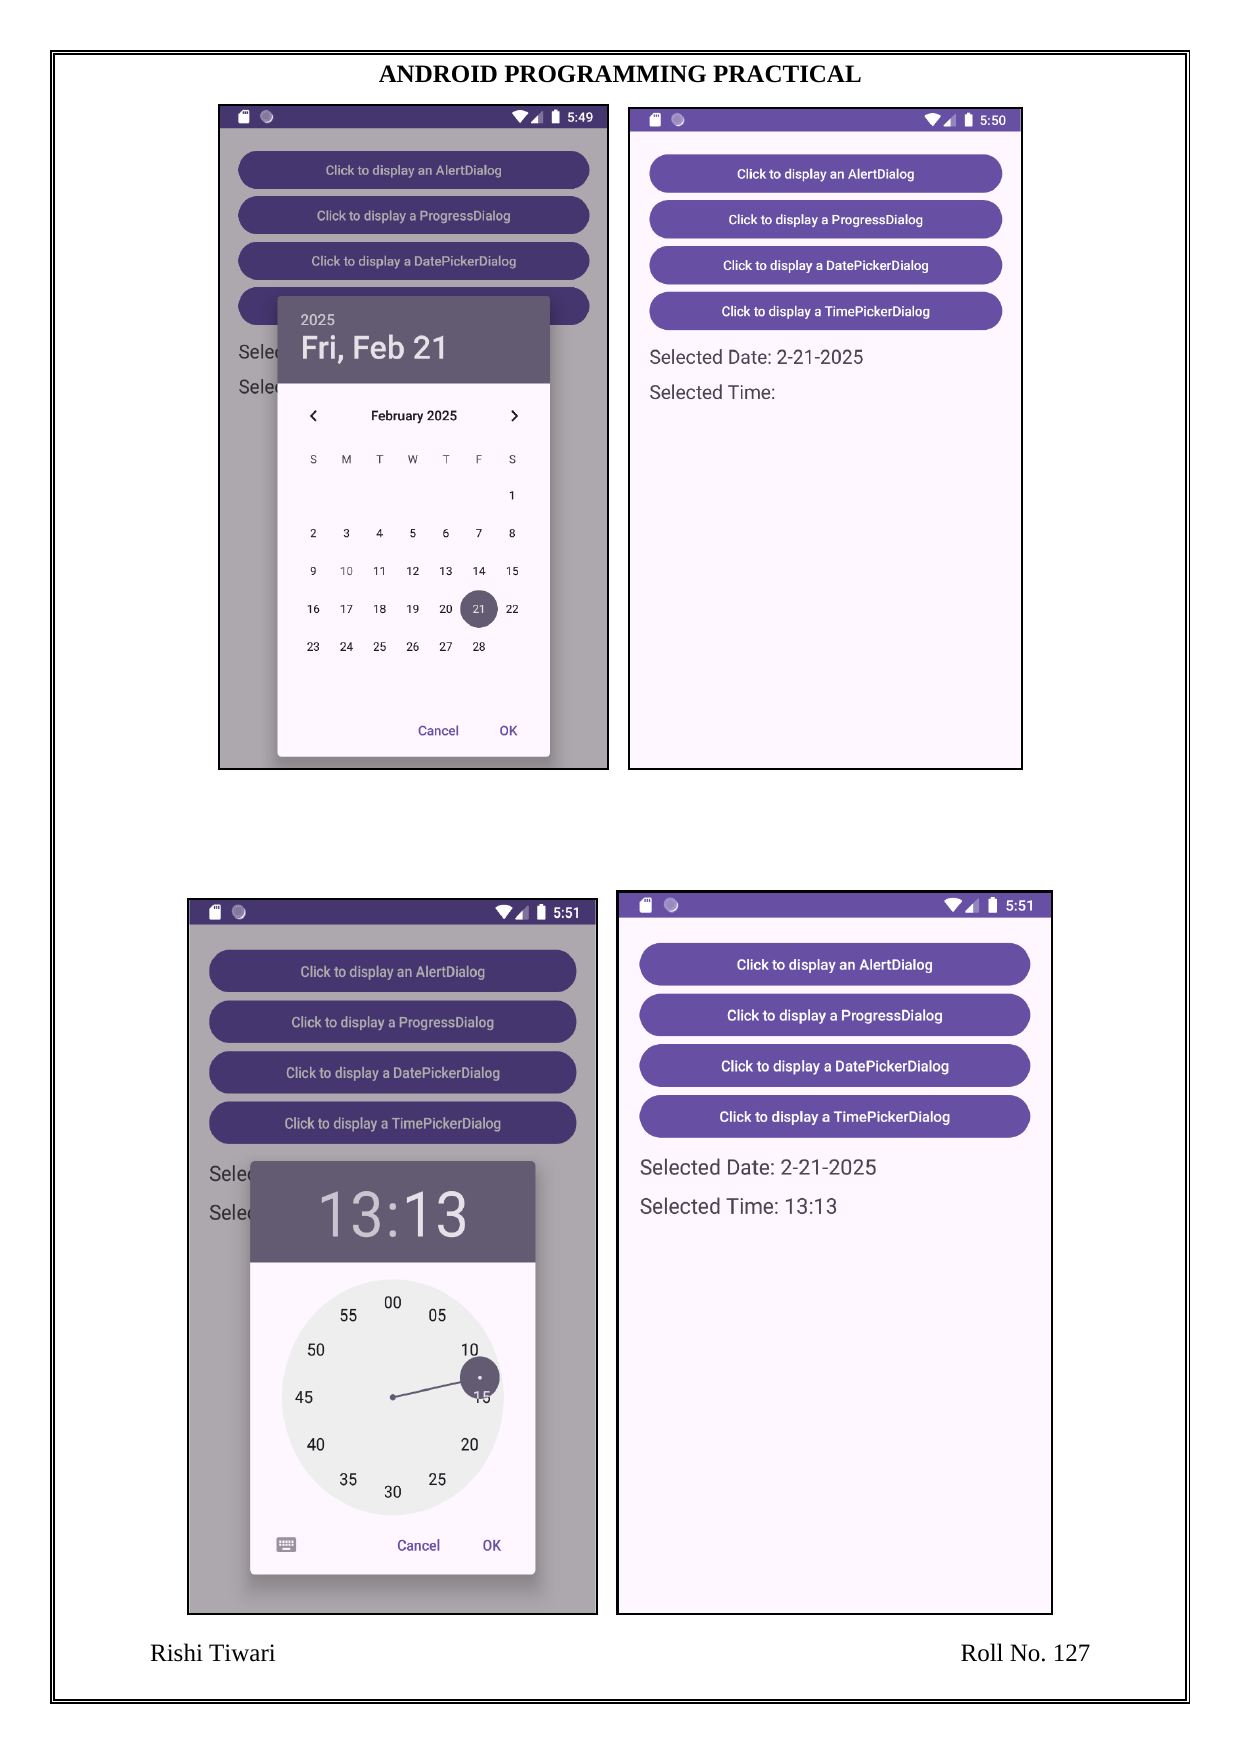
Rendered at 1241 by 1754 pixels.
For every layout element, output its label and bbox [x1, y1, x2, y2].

picture [189, 900, 596, 1613]
picture [220, 106, 607, 768]
picture [619, 893, 1051, 1613]
picture [630, 109, 1021, 768]
